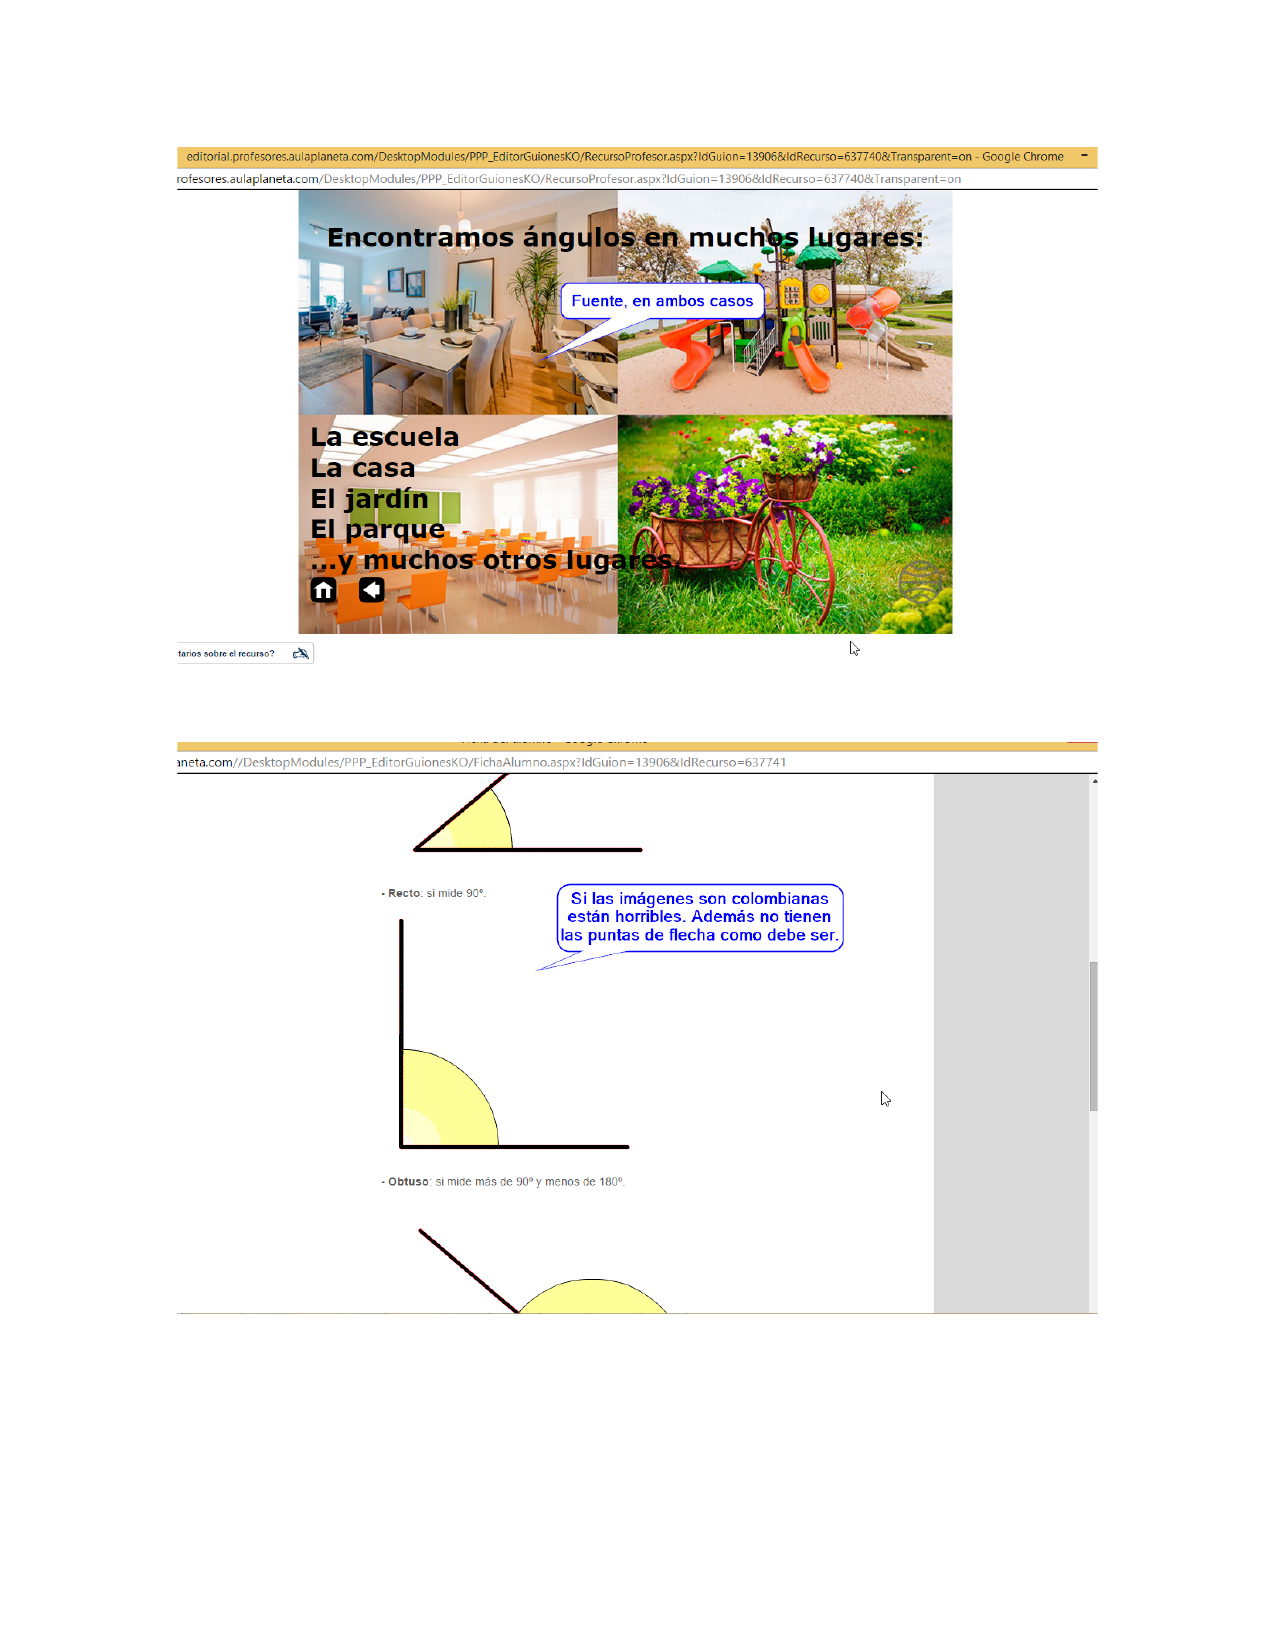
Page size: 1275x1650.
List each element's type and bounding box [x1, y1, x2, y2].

picture [177, 147, 1098, 677]
picture [177, 742, 1098, 1314]
